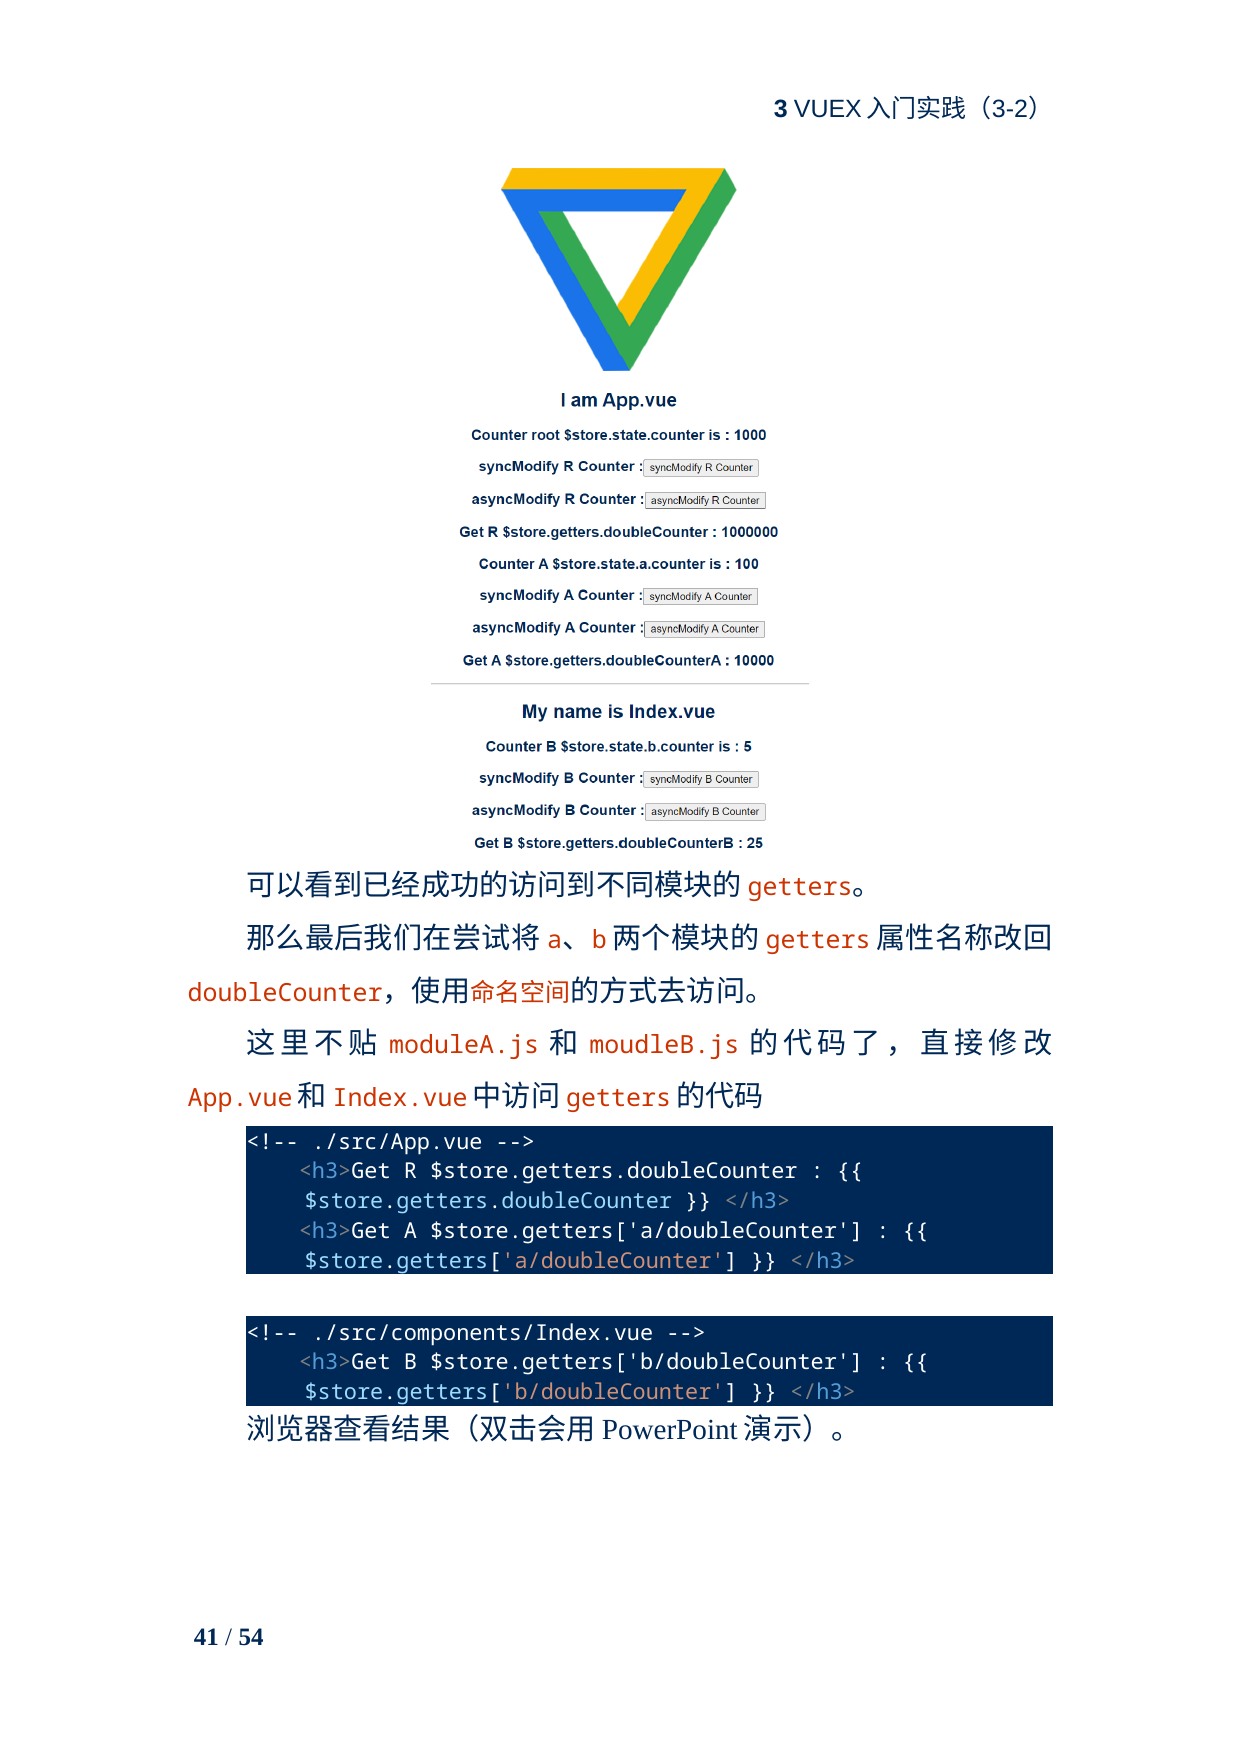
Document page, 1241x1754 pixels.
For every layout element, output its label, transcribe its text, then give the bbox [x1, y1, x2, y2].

text 那么最后我们在尝试将a、b两个模块的getters属性名称改回doubleCounter，使用命名空间的方式去访问。 [187, 914, 1053, 1009]
text <h3>Get B $store.getters['b/doubleCounter'] : {{ $store.getters['b/doubleCounter'] }} </h3> [246, 1346, 1053, 1406]
text 这里不贴moduleA.js和moudleB.js的代码了，直接修改App.vue和Index.vue中访问getters的代码 [187, 1020, 1053, 1115]
text 可以看到已经成功的访问到不同模块的getters。 [187, 862, 1053, 904]
picture [431, 162, 810, 854]
text <h3>Get A $store.getters['a/doubleCounter'] : {{ $store.getters['a/doubleCounter'] }} </h3> [246, 1215, 1053, 1274]
text <h3>Get R $store.getters.doubleCounter : {{ $store.getters.doubleCounter }} </h3> [246, 1155, 1053, 1215]
text <!-- ./src/App.vue --> [246, 1126, 1053, 1155]
text <!-- ./src/components/Index.vue --> [246, 1316, 1053, 1346]
text 浏览器查看结果（双击会用PowerPoint演示）。 [187, 1406, 1053, 1448]
